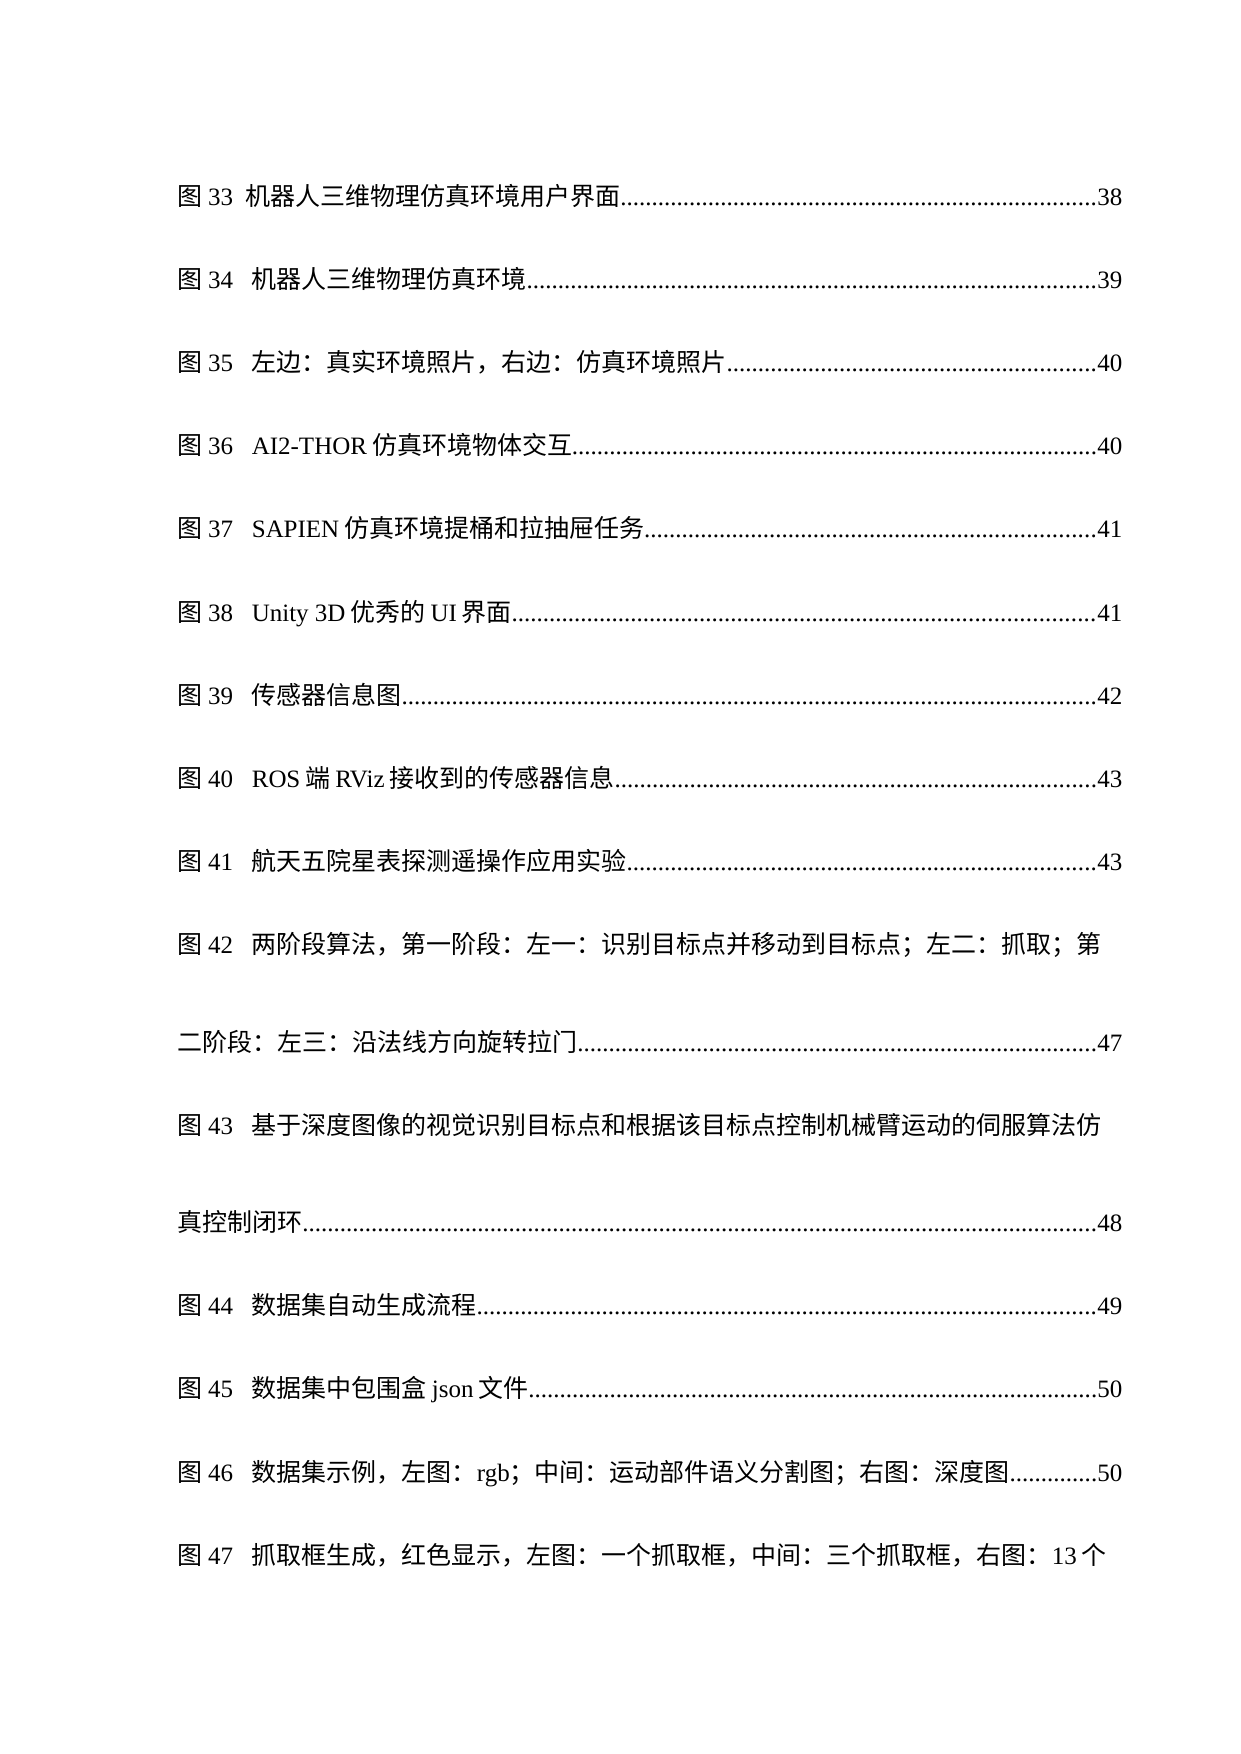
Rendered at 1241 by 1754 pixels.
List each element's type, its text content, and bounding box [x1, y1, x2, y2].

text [177, 1521, 1122, 1586]
text 图 39 传感器信息图 42 [177, 661, 1122, 726]
text 图 34 机器人三维物理仿真环境 39 [177, 245, 1122, 310]
text 图 42 两阶段算法，第一阶段：左一：识别目标点并移动到目标点；左二：抓取；第二阶段：左三：沿法线方向旋转拉门 47 [177, 910, 1122, 1073]
text 图 40 ROS端RViz接收到的传感器信息 43 [177, 744, 1122, 809]
text 图 45 数据集中包围盒json文件 50 [177, 1354, 1122, 1419]
text 图 35 左边：真实环境照片，右边：仿真环境照片 40 [177, 328, 1122, 393]
text 图 46 数据集示例，左图：rgb；中间：运动部件语义分割图；右图：深度图 50 [177, 1438, 1122, 1503]
text 图 33 机器人三维物理仿真环境用户界面 38 [177, 162, 1122, 227]
text 图 41 航天五院星表探测遥操作应用实验 43 [177, 827, 1122, 892]
text 图 44 数据集自动生成流程 49 [177, 1271, 1122, 1336]
text 图 37 SAPIEN仿真环境提桶和拉抽屉任务 41 [177, 494, 1122, 559]
text 图 43 基于深度图像的视觉识别目标点和根据该目标点控制机械臂运动的伺服算法仿真控制闭环 48 [177, 1091, 1122, 1253]
text 图 36 AI2-THOR仿真环境物体交互 40 [177, 411, 1122, 476]
text 图 38 Unity 3D优秀的UI界面 41 [177, 578, 1122, 643]
